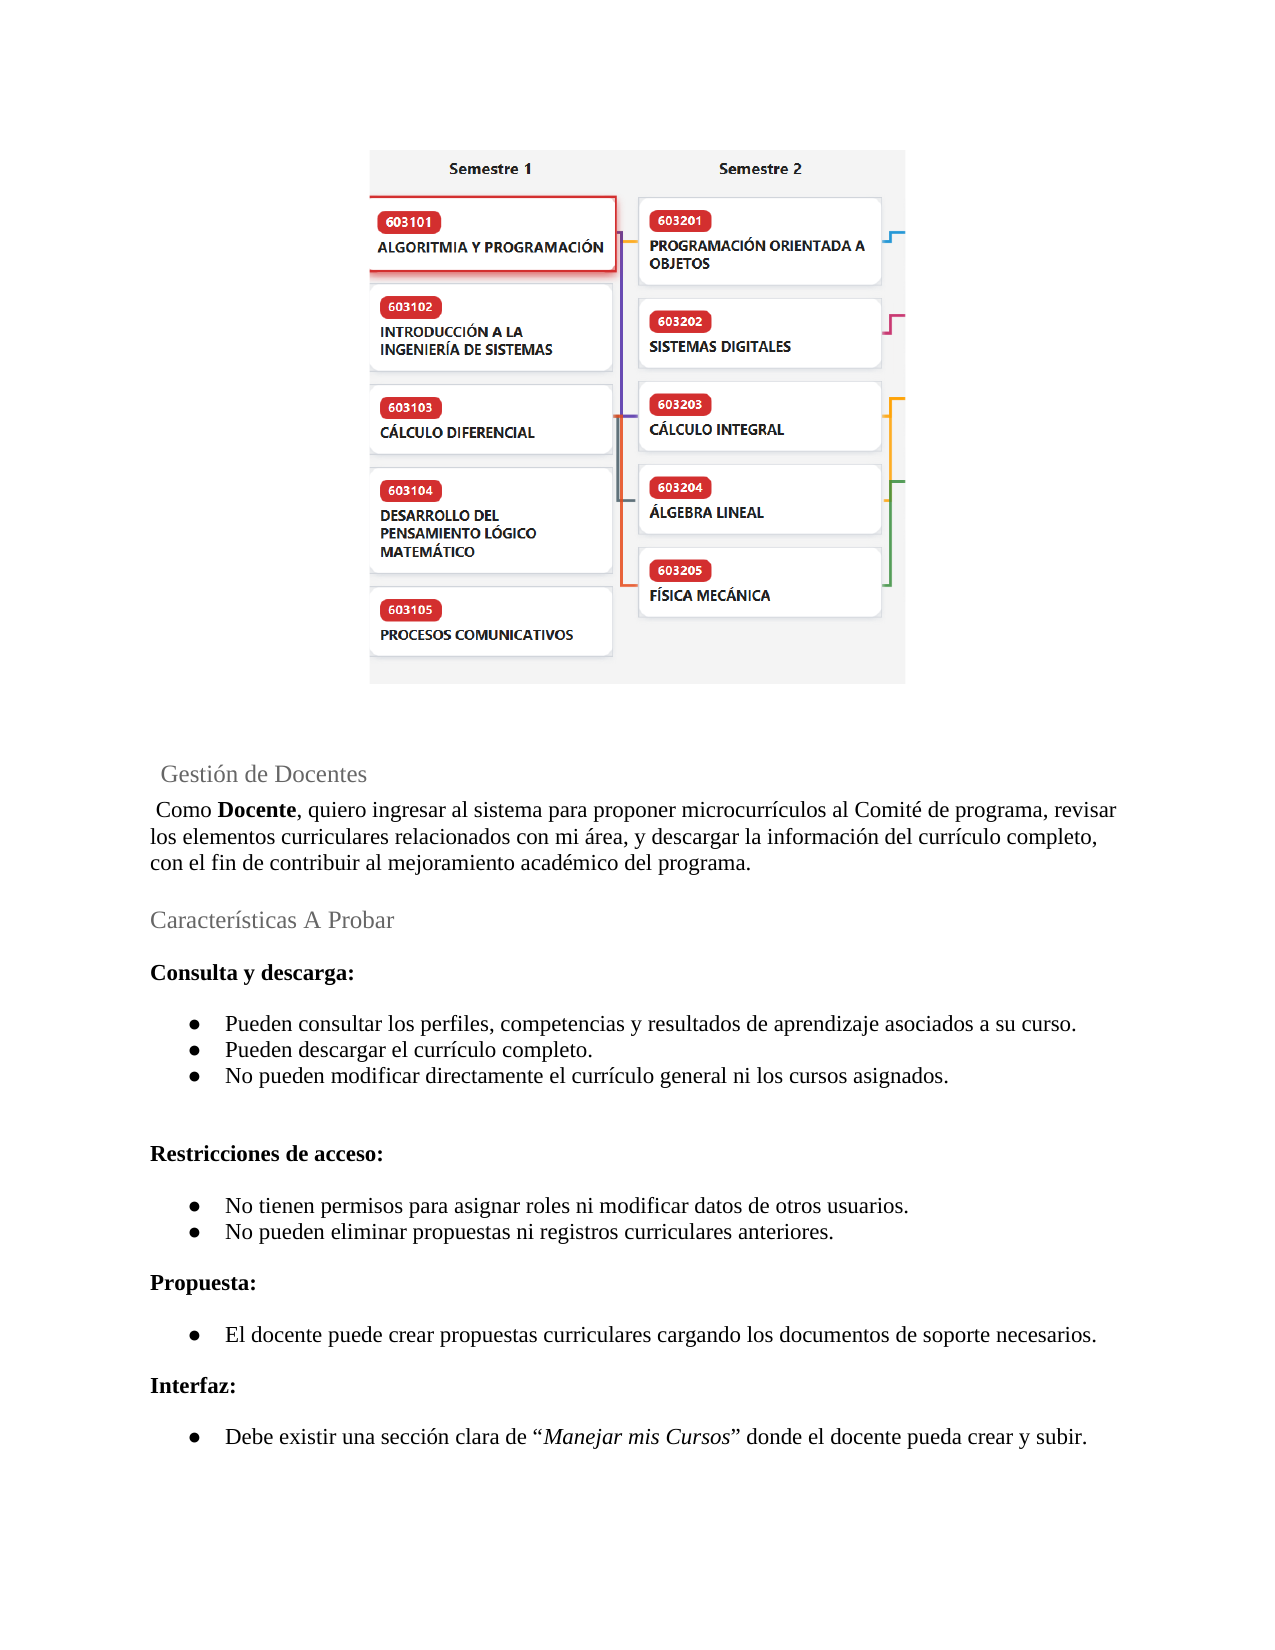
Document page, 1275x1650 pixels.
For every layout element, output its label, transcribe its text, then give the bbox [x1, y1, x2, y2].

subtitle Características A Probar [150, 905, 1125, 933]
subtitle Gestión de Docentes [154, 759, 1125, 788]
list Pueden descargar el currículo completo. [187, 1036, 1125, 1063]
list No tienen permisos para asignar roles ni modificar datos de otros usuarios. [187, 1192, 1125, 1218]
text Como Docente, quiero ingresar al sistema para proponer microcurrículos al Comité de programa, revisar los elementos curriculares relacionados con mi área, y descargar la información del currículo completo, con el fin de contribuir al mejoramiento académico del programa. [150, 797, 1125, 876]
list El docente puede crear propuestas curriculares cargando los documentos de soporte necesarios. [187, 1321, 1125, 1347]
text Consulta y descarga: [150, 958, 1125, 985]
list Debe existir una sección clara de “Manejar mis Cursos” donde el docente pueda crear y subir. [187, 1423, 1125, 1450]
list Pueden consultar los perfiles, competencias y resultados de aprendizaje asociados a su curso. [187, 1010, 1125, 1036]
list No pueden modificar directamente el currículo general ni los cursos asignados. [187, 1063, 1125, 1115]
text Propuesta: [150, 1269, 1125, 1296]
list No pueden eliminar propuestas ni registros curriculares anteriores. [187, 1218, 1125, 1244]
picture [369, 150, 906, 684]
text Restricciones de acceso: [150, 1140, 1125, 1167]
text Interfaz: [150, 1372, 1125, 1398]
